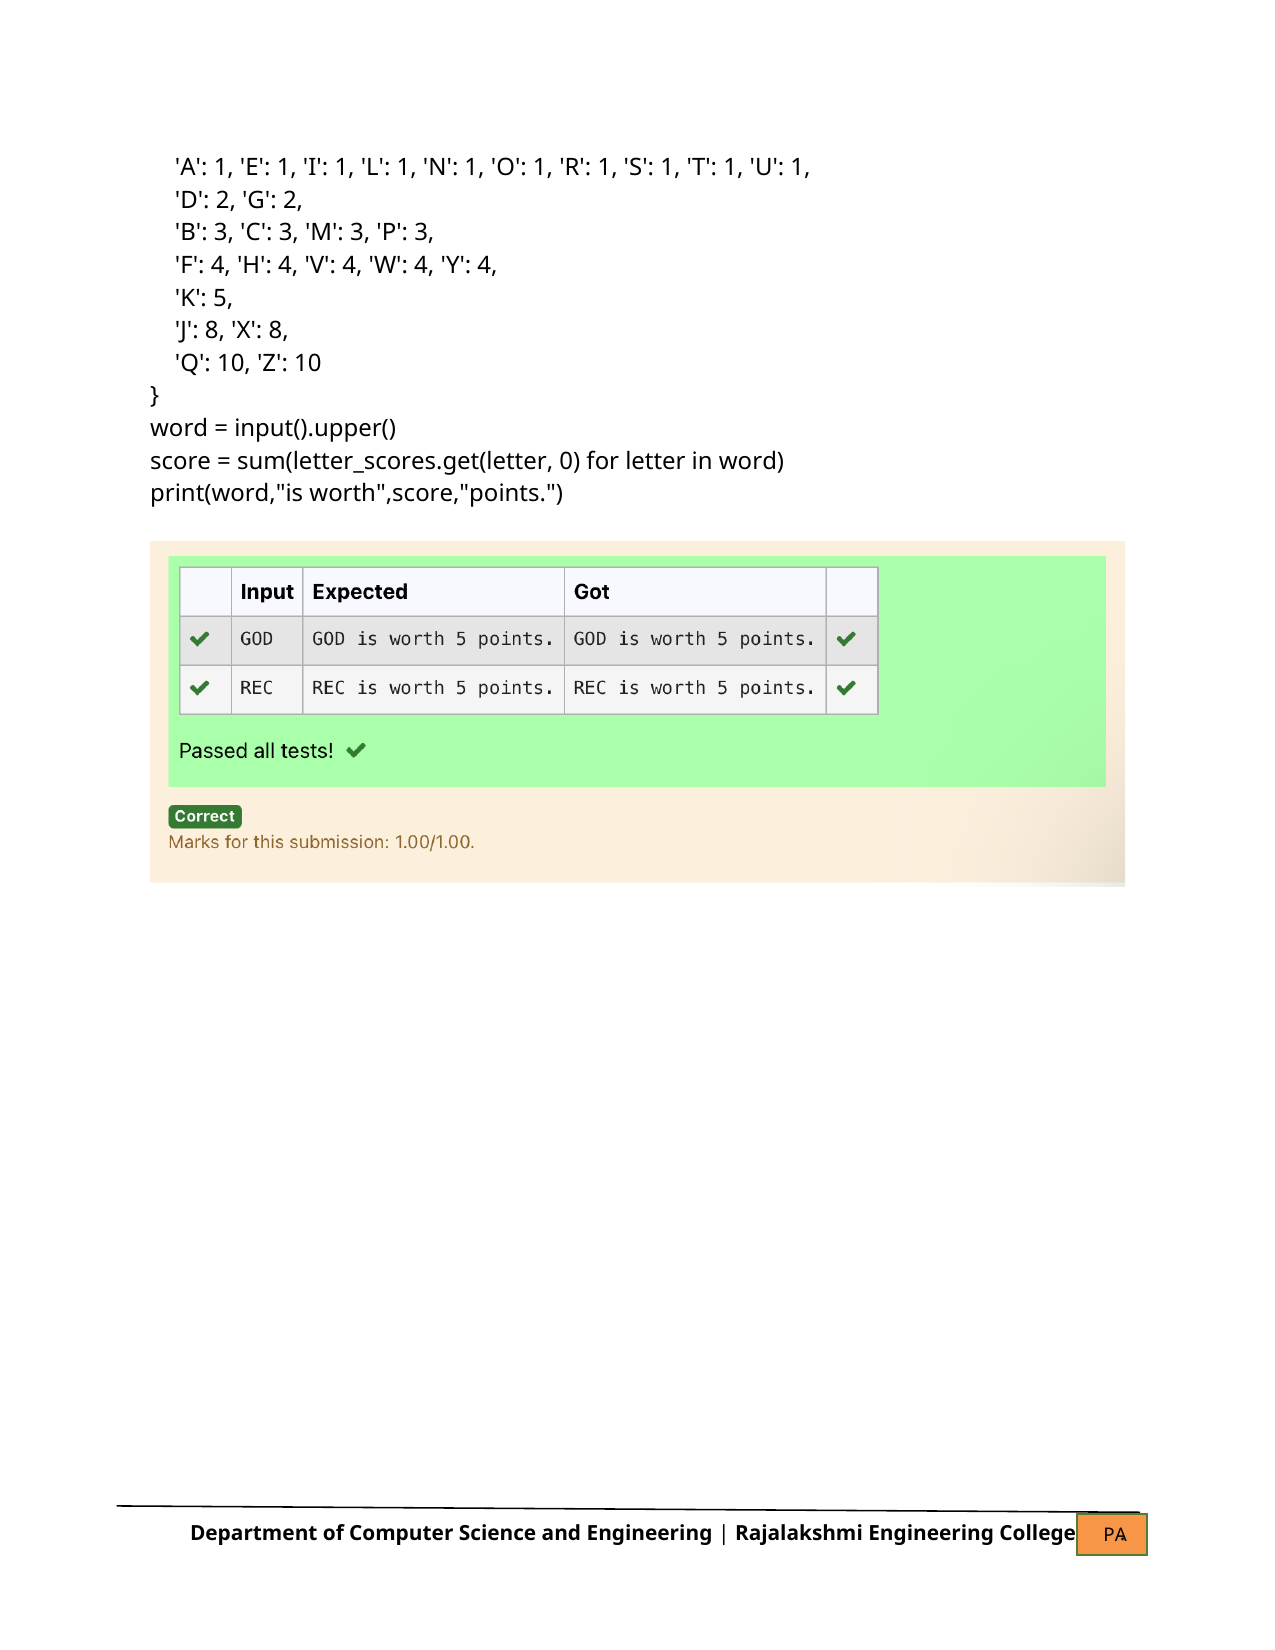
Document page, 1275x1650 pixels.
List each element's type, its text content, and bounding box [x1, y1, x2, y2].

text 'B': 3, 'C': 3, 'M': 3, 'P': 3, [150, 215, 1125, 248]
text 'K': 5, [150, 280, 1125, 313]
text score = sum(letter_scores.get(letter, 0) for letter in word) [150, 443, 1125, 476]
text 'J': 8, 'X': 8, [150, 313, 1125, 346]
text 'A': 1, 'E': 1, 'I': 1, 'L': 1, 'N': 1, 'O': 1, 'R': 1, 'S': 1, 'T': 1, 'U': 1, [150, 150, 1125, 183]
text print(word,"is worth",score,"points.") [150, 476, 1125, 509]
text word = input().upper() [150, 411, 1125, 443]
text } [150, 378, 1125, 411]
text 'D': 2, 'G': 2, [150, 183, 1125, 215]
text 'F': 4, 'H': 4, 'V': 4, 'W': 4, 'Y': 4, [150, 248, 1125, 280]
text 'Q': 10, 'Z': 10 [150, 346, 1125, 378]
picture [150, 541, 1125, 887]
